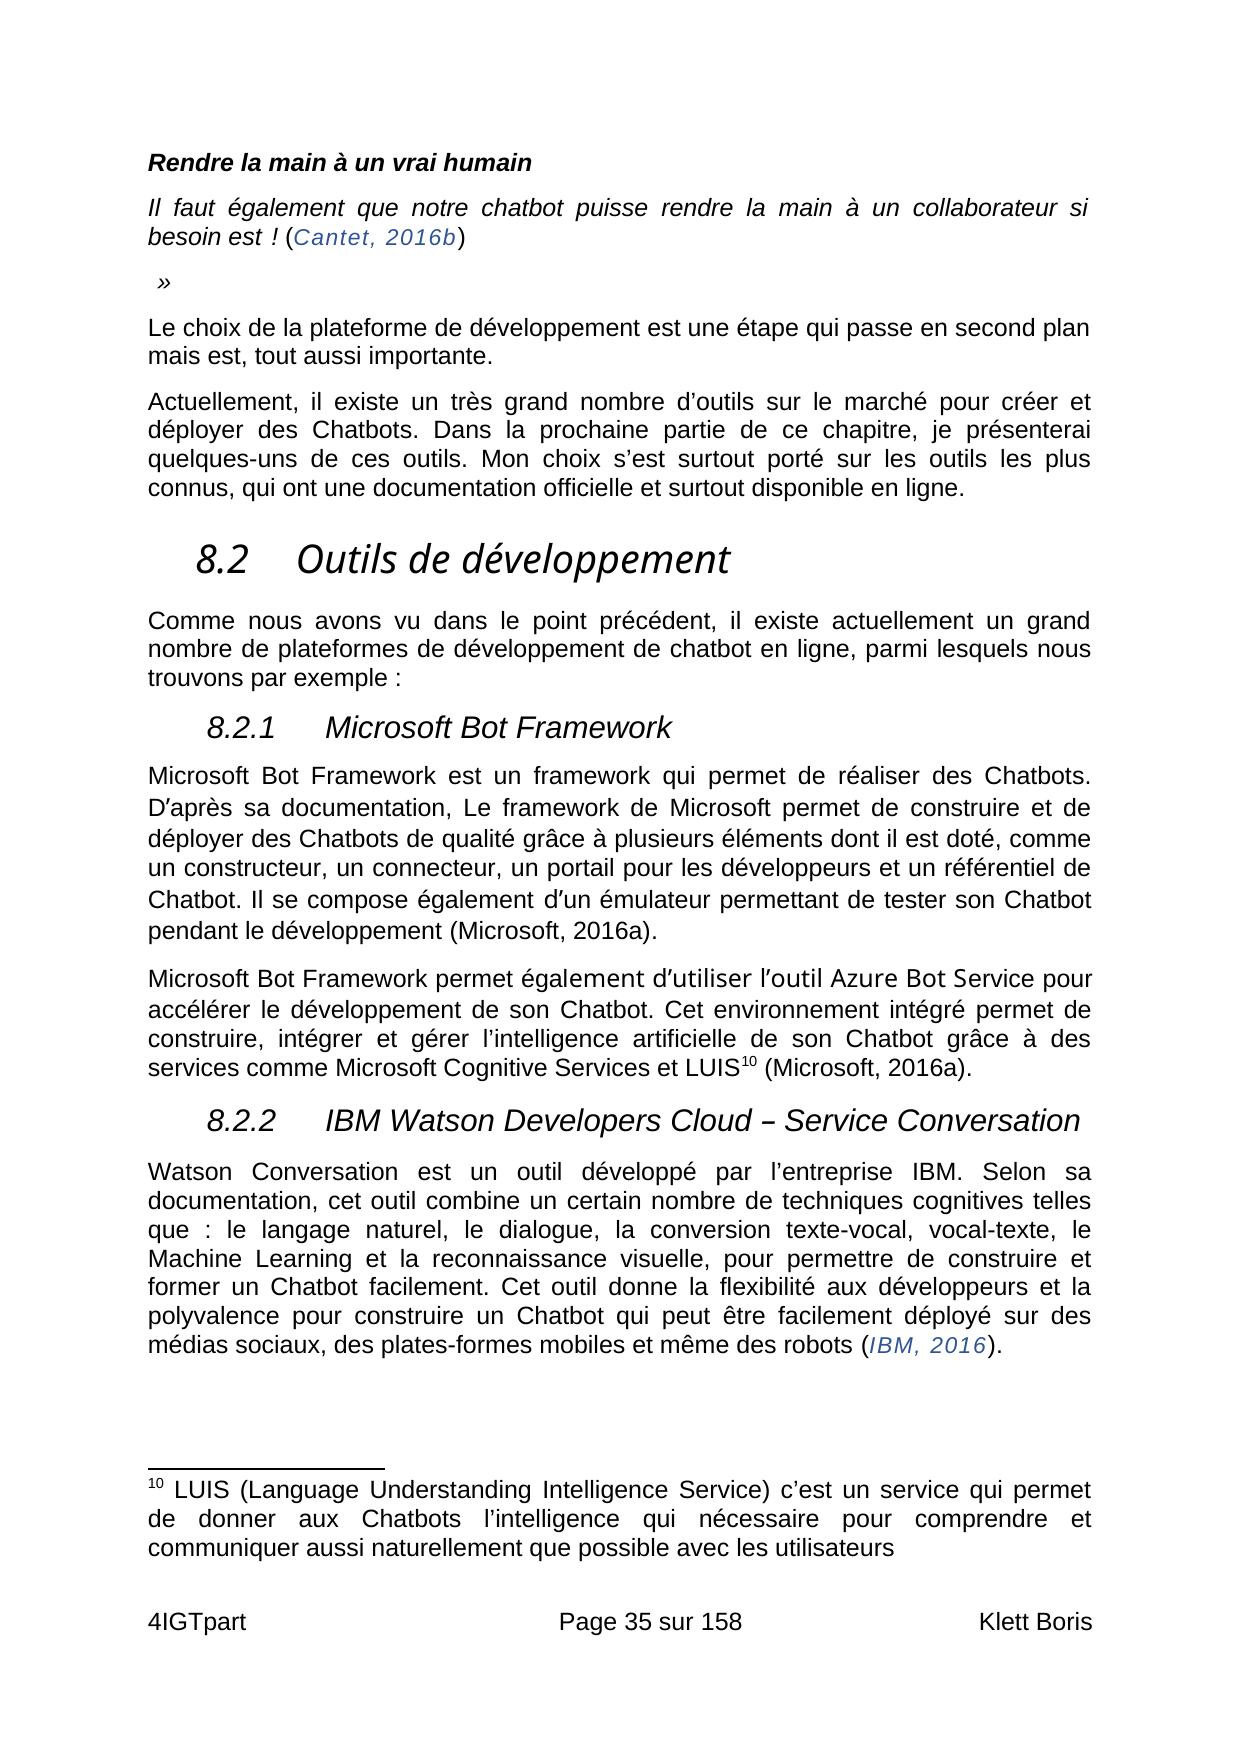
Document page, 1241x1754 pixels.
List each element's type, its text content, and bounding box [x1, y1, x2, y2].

text Microsoft Bot Framework [207, 709, 1093, 744]
text Il faut également que notre chatbot puisse rendre la main à un collaborateur si besoin est ! (Cantet, 2016b) [148, 193, 1093, 251]
text IBM Watson Developers Cloud – Service Conversation [207, 1098, 1093, 1141]
text Le choix de la plateforme de développement est une étape qui passe en second plan mais est, tout aussi importante. [148, 313, 1093, 370]
text Rendre la main à un vrai humain [148, 148, 1093, 176]
text Outils de développement [195, 531, 1093, 585]
text » [148, 267, 1093, 296]
text Microsoft Bot Framework permet également d’utiliser l’outil Azure Bot Service pour accélérer le développement de son Chatbot. Cet environnement intégré permet de construire, intégrer et gérer l’intelligence artificielle de son Chatbot grâce à des services comme Microsoft Cognitive Services et LUIS (Microsoft, 2016a). [148, 961, 1093, 1081]
text Microsoft Bot Framework est un framework qui permet de réaliser des Chatbots. D’après sa documentation, Le framework de Microsoft permet de construire et de déployer des Chatbots de qualité grâce à plusieurs éléments dont il est doté, comme un constructeur, un connecteur, un portail pour les développeurs et un référentiel de Chatbot. Il se compose également d’un émulateur permettant de tester son Chatbot pendant le développement (Microsoft, 2016a). [148, 761, 1093, 944]
text Watson Conversation est un outil développé par l’entreprise IBM. Selon sa documentation, cet outil combine un certain nombre de techniques cognitives telles que : le langage naturel, le dialogue, la conversion texte-vocal, vocal-texte, le Machine Learning et la reconnaissance visuelle, pour permettre de construire et former un Chatbot facilement. Cet outil donne la flexibilité aux développeurs et la polyvalence pour construire un Chatbot qui peut être facilement déployé sur des médias sociaux, des plates-formes mobiles et même des robots (IBM, 2016). [148, 1157, 1093, 1358]
text Actuellement, il existe un très grand nombre d’outils sur le marché pour créer et déployer des Chatbots. Dans la prochaine partie de ce chapitre, je présenterai quelques-uns de ces outils. Mon choix s’est surtout porté sur les outils les plus connus, qui ont une documentation officielle et surtout disponible en ligne. [148, 387, 1093, 502]
text Comme nous avons vu dans le point précédent, il existe actuellement un grand nombre de plateformes de développement de chatbot en ligne, parmi lesquels nous trouvons par exemple : [148, 606, 1093, 692]
